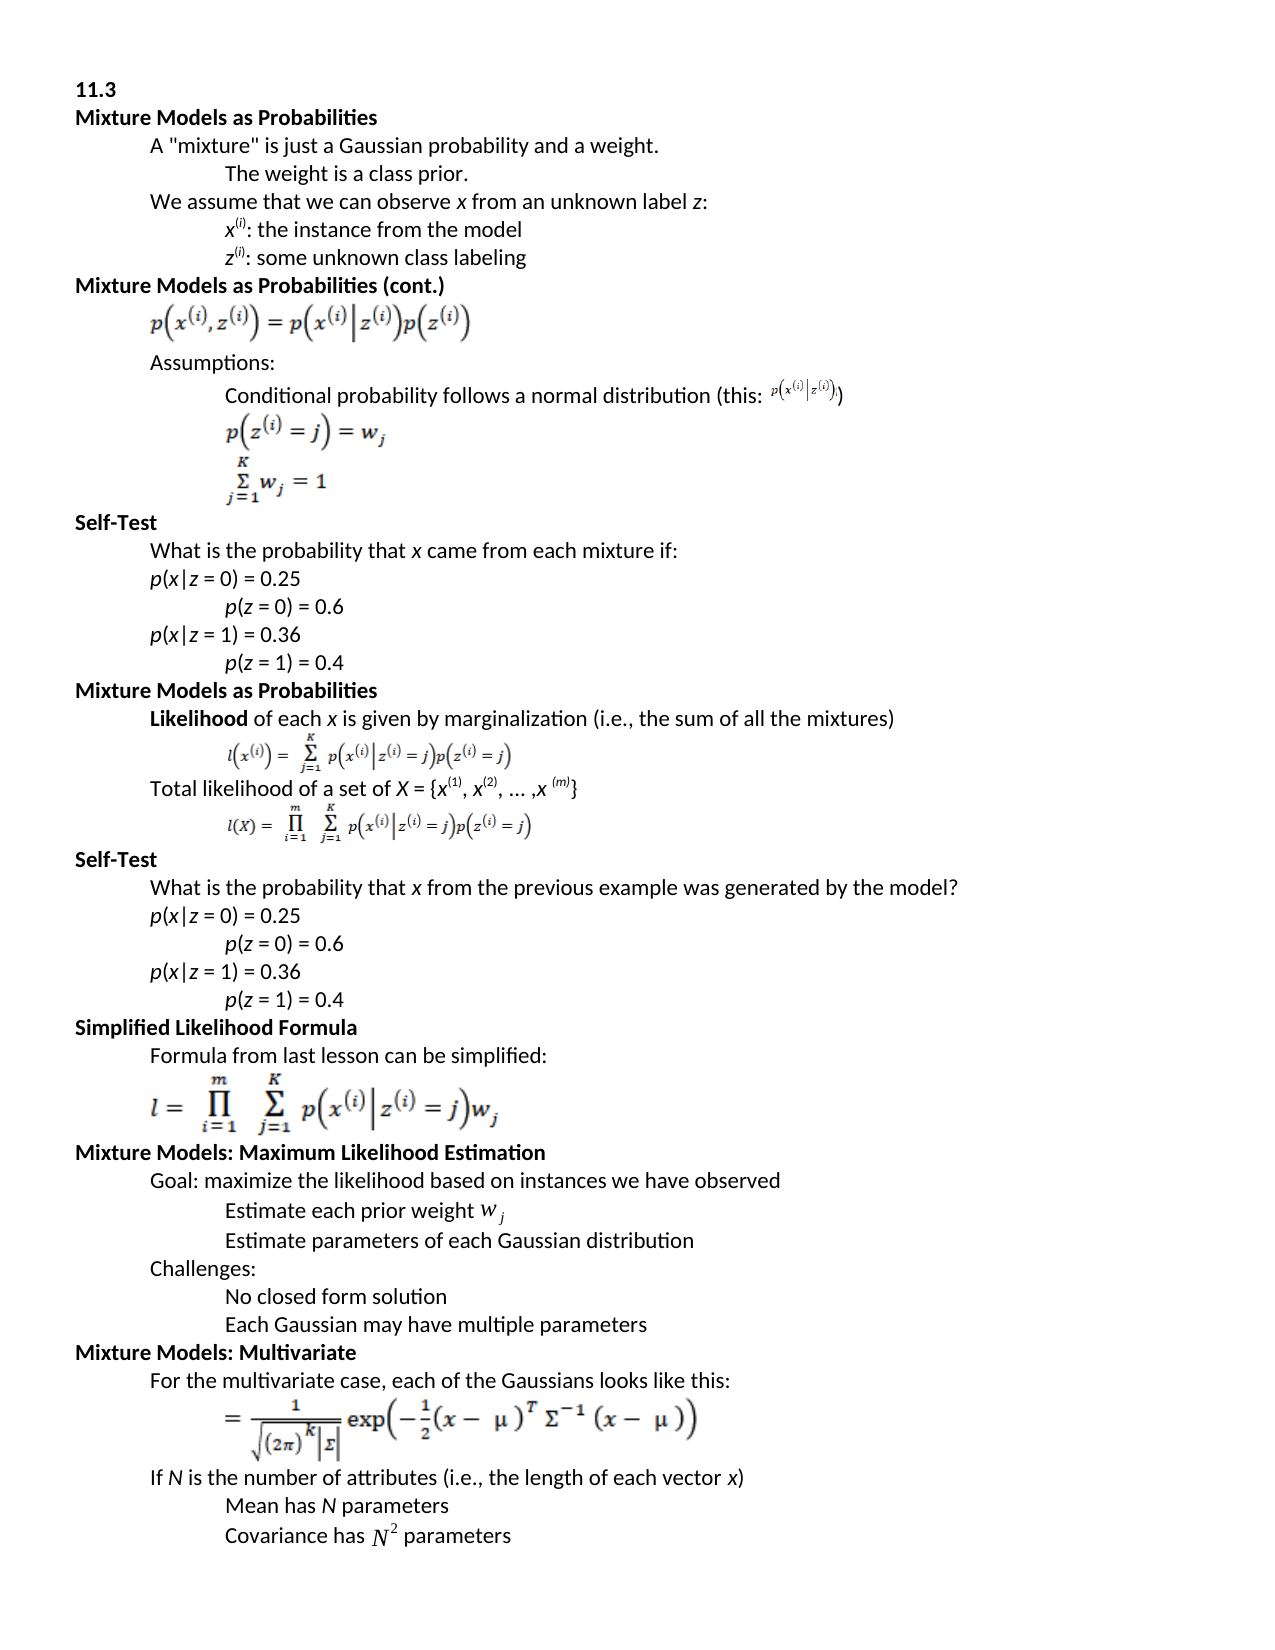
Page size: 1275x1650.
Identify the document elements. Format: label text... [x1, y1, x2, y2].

text Likelihood of each x is given by marginalization (i.e., the sum of all the mixtures) [75, 704, 1200, 732]
text Covariance has parameters [150, 1519, 1200, 1551]
text We assume that we can observe x from an unknown label z: [150, 187, 1200, 215]
text p(x|z = 0) = 0.25 [150, 564, 1200, 592]
text x(i): the instance from the model [150, 215, 1200, 243]
text Mixture Models as Probabilities [75, 103, 1200, 131]
text Self-Test [75, 508, 1200, 536]
text What is the probability that x from the previous example was generated by the model? [150, 873, 1200, 901]
text Assumptions: [150, 348, 1200, 376]
text Challenges: [150, 1254, 1200, 1282]
text Total likelihood of a set of X = {x(1), x(2), ... ,x (m)} [75, 774, 1200, 802]
text Mixture Models: Multivariate [75, 1338, 1200, 1366]
text Mixture Models: Maximum Likelihood Estimation [75, 1138, 1200, 1166]
text What is the probability that x came from each mixture if: [150, 536, 1200, 564]
text 11.3 [75, 75, 1200, 103]
text Goal: maximize the likelihood based on instances we have observed [150, 1166, 1200, 1194]
picture [150, 1068, 502, 1139]
text Formula from last lesson can be simplified: [75, 1041, 1200, 1069]
text p(x|z = 0) = 0.25 [150, 901, 1200, 929]
text p(z = 0) = 0.6 [150, 929, 1200, 957]
text The weight is a class prior. [150, 159, 1200, 187]
text Conditional probability follows a normal distribution (this: ) [150, 376, 1200, 409]
text p(x|z = 1) = 0.36 [150, 620, 1200, 648]
picture [225, 1393, 699, 1464]
text Simplified Likelihood Formula [75, 1013, 1200, 1041]
text z(i): some unknown class labeling [150, 243, 1200, 271]
text Mixture Models as Probabilities [75, 676, 1200, 704]
text Mean has N parameters [150, 1491, 1200, 1519]
text p(z = 1) = 0.4 [150, 985, 1200, 1013]
text p(z = 1) = 0.4 [150, 648, 1200, 676]
text For the multivariate case, each of the Gaussians looks like this: [75, 1366, 1200, 1394]
text p(z = 0) = 0.6 [150, 592, 1200, 620]
picture [225, 801, 532, 845]
picture [225, 732, 513, 774]
picture [150, 299, 481, 348]
text Estimate parameters of each Gaussian distribution [150, 1226, 1200, 1254]
text Each Gaussian may have multiple parameters [150, 1310, 1200, 1338]
text Self-Test [75, 845, 1200, 873]
text p(x|z = 1) = 0.36 [150, 957, 1200, 985]
picture [225, 409, 389, 508]
text Mixture Models as Probabilities (cont.) [75, 271, 1200, 299]
text No closed form solution [150, 1282, 1200, 1310]
text A "mixture" is just a Gaussian probability and a weight. [150, 131, 1200, 159]
text Estimate each prior weight [150, 1194, 1200, 1226]
picture [768, 375, 837, 404]
